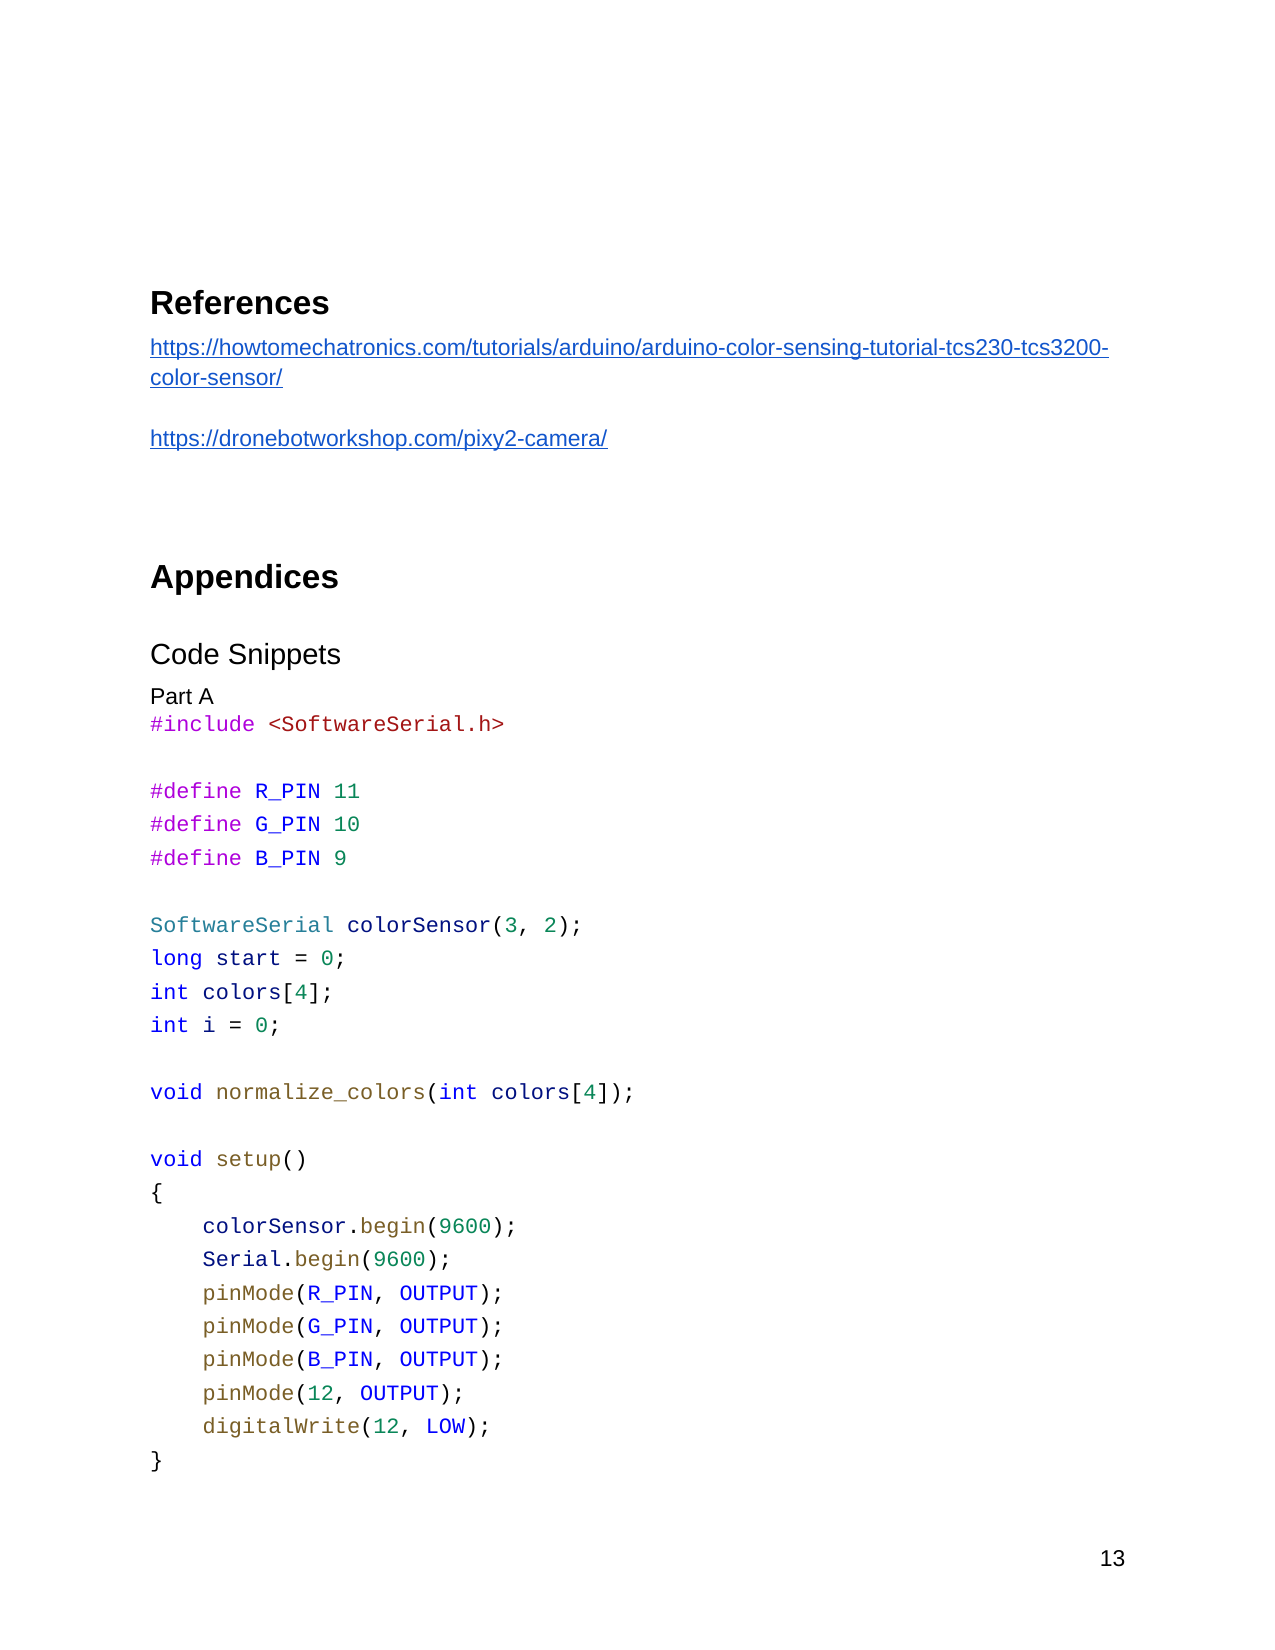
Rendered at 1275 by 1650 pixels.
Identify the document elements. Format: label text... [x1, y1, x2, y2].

text pinMode(R_PIN, OUTPUT); [150, 1282, 1125, 1307]
text pinMode(B_PIN, OUTPUT); [150, 1349, 1125, 1373]
text } [150, 1449, 1125, 1474]
text void setup() [150, 1148, 1125, 1173]
text pinMode(G_PIN, OUTPUT); [150, 1315, 1125, 1340]
text #define R_PIN 11 [150, 780, 1125, 805]
text SoftwareSerial colorSensor(3, 2); [150, 914, 1125, 939]
text int i = 0; [150, 1014, 1125, 1039]
text colorSensor.begin(9600); [150, 1215, 1125, 1240]
text void normalize_colors(int colors[4]); [150, 1081, 1125, 1106]
text pinMode(12, OUTPUT); [150, 1382, 1125, 1407]
text long start = 0; [150, 947, 1125, 972]
text https://dronebotworkshop.com/pixy2-camera/ [150, 425, 1125, 451]
subtitle Appendices [150, 557, 1125, 595]
text #define G_PIN 10 [150, 814, 1125, 838]
text https://howtomechatronics.com/tutorials/arduino/arduino-color-sensing-tutorial-tcs230-tcs3200-color-sensor/ [150, 334, 1125, 391]
text Part A [150, 683, 1125, 709]
text #include <SoftwareSerial.h> [150, 713, 1125, 738]
subtitle Code Snippets [150, 637, 1125, 671]
text digitalWrite(12, LOW); [150, 1416, 1125, 1440]
text int colors[4]; [150, 981, 1125, 1006]
subtitle References [150, 283, 1125, 322]
text #define B_PIN 9 [150, 847, 1125, 872]
text Serial.begin(9600); [150, 1248, 1125, 1273]
text { [150, 1181, 1125, 1206]
